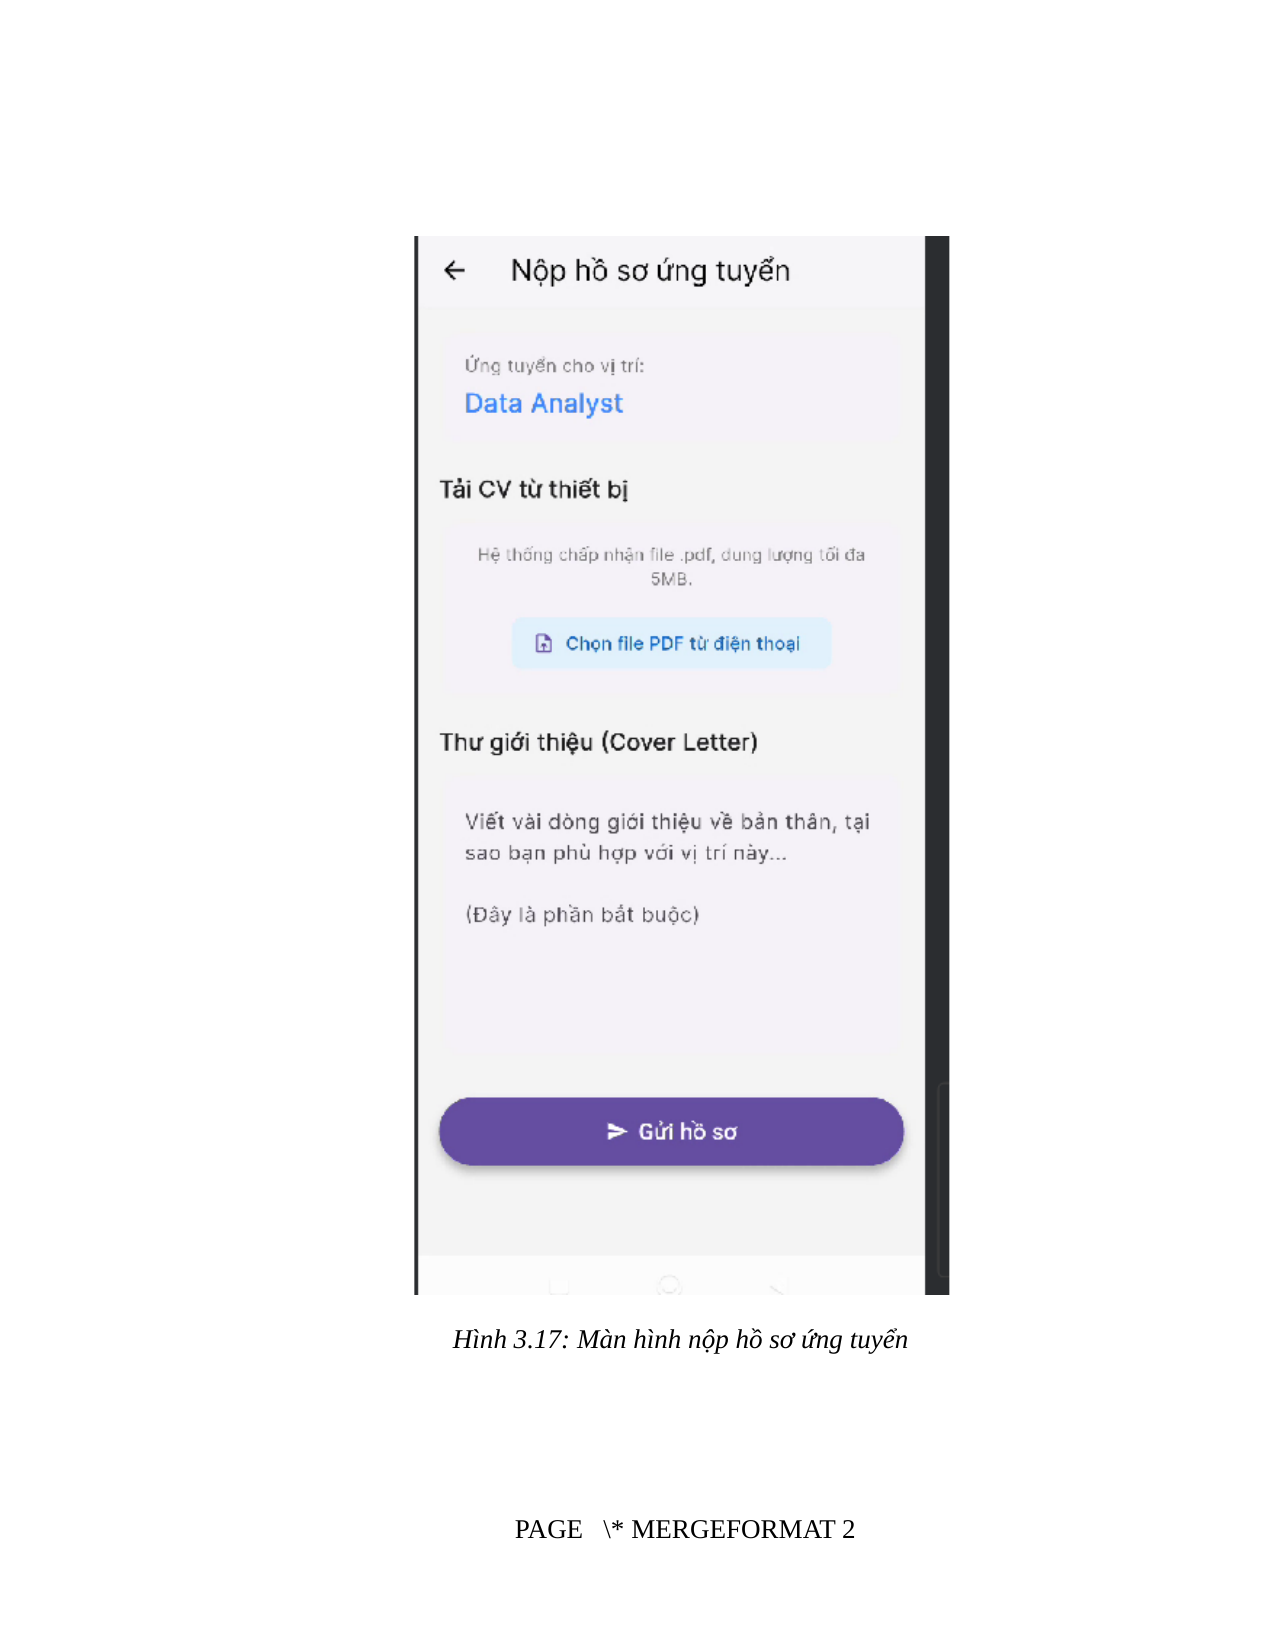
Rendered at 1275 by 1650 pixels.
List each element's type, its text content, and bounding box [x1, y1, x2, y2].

picture [414, 236, 950, 1295]
text Hình 3.17: Màn hình nộp hồ sơ ứng tuyển [207, 1323, 1157, 1354]
